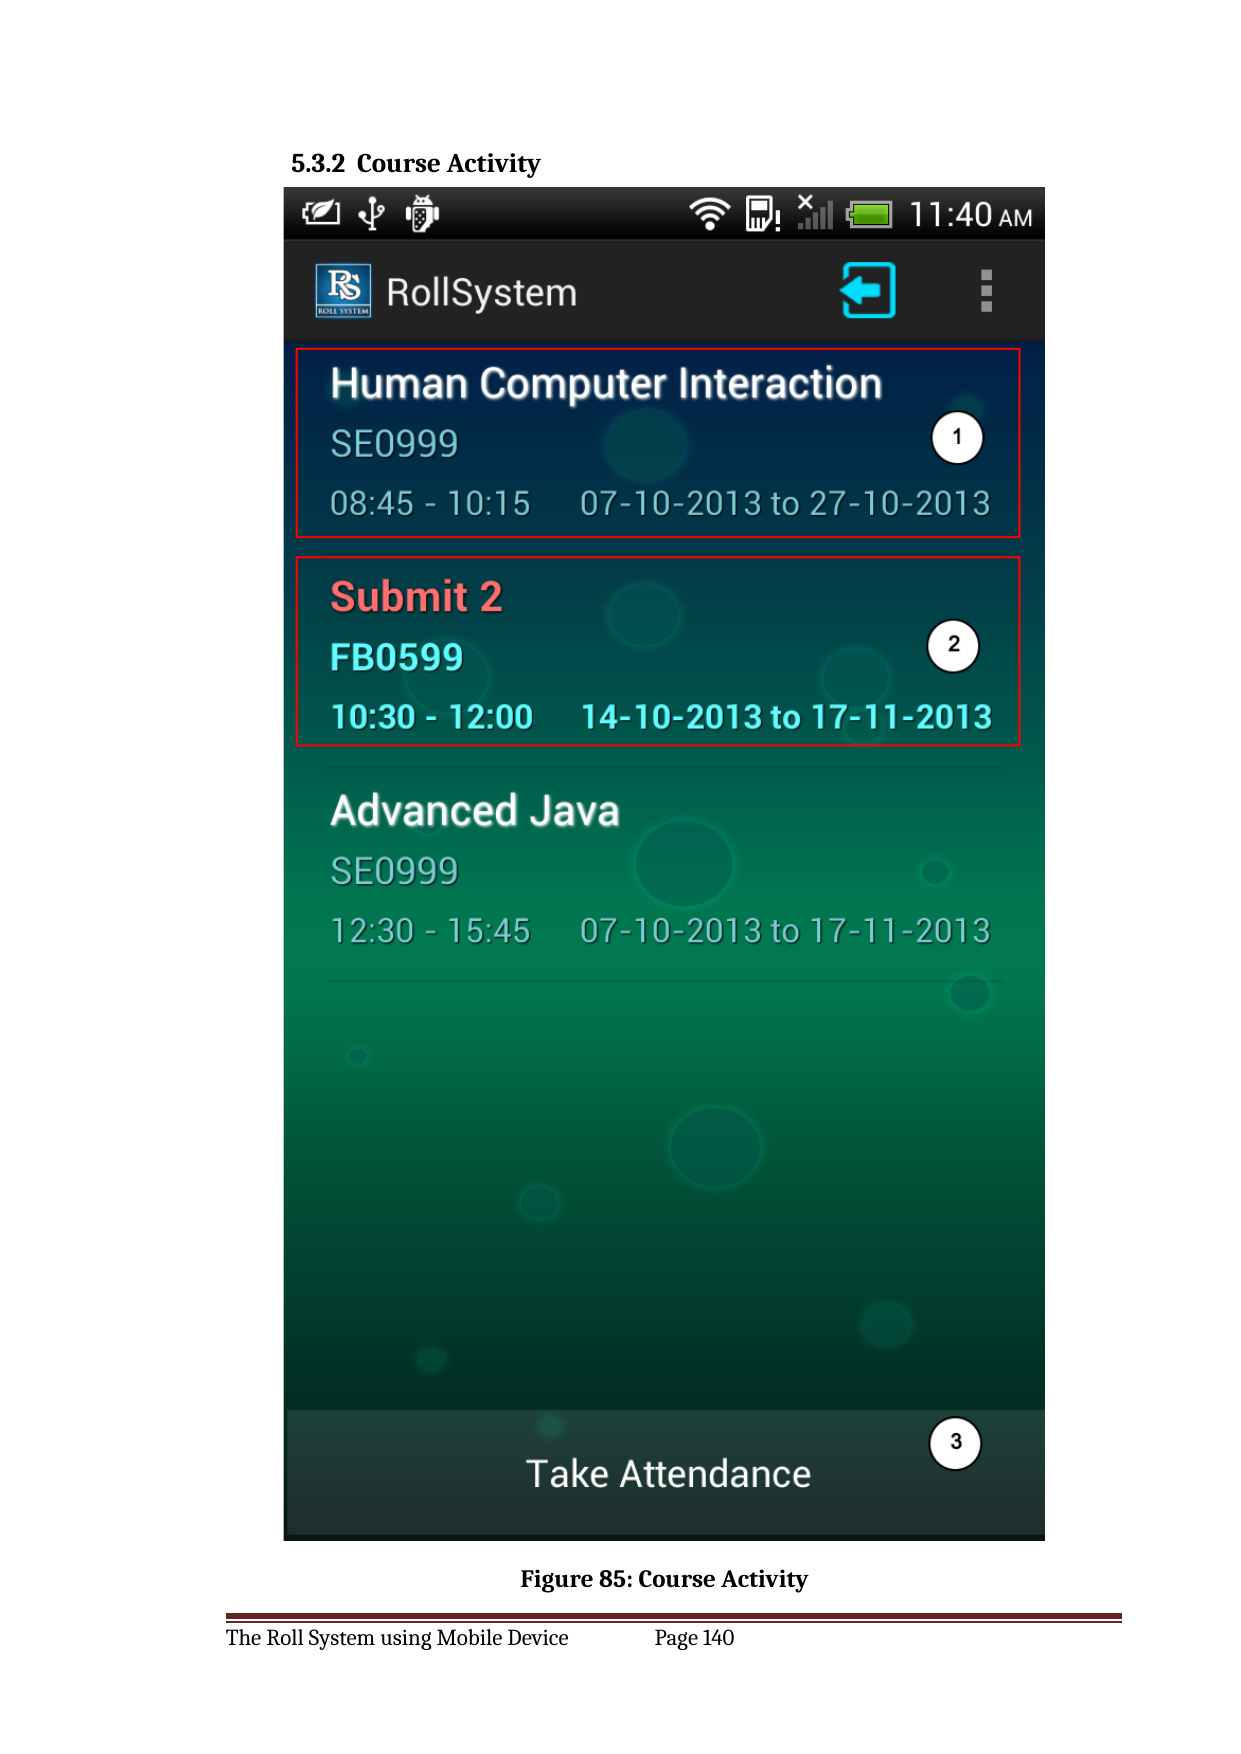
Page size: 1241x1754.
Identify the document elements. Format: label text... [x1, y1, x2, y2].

text Figure 85: Course Activity [207, 1565, 1122, 1594]
picture [283, 557, 1045, 1541]
subtitle Course Activity [291, 148, 1122, 179]
picture [283, 187, 1045, 538]
